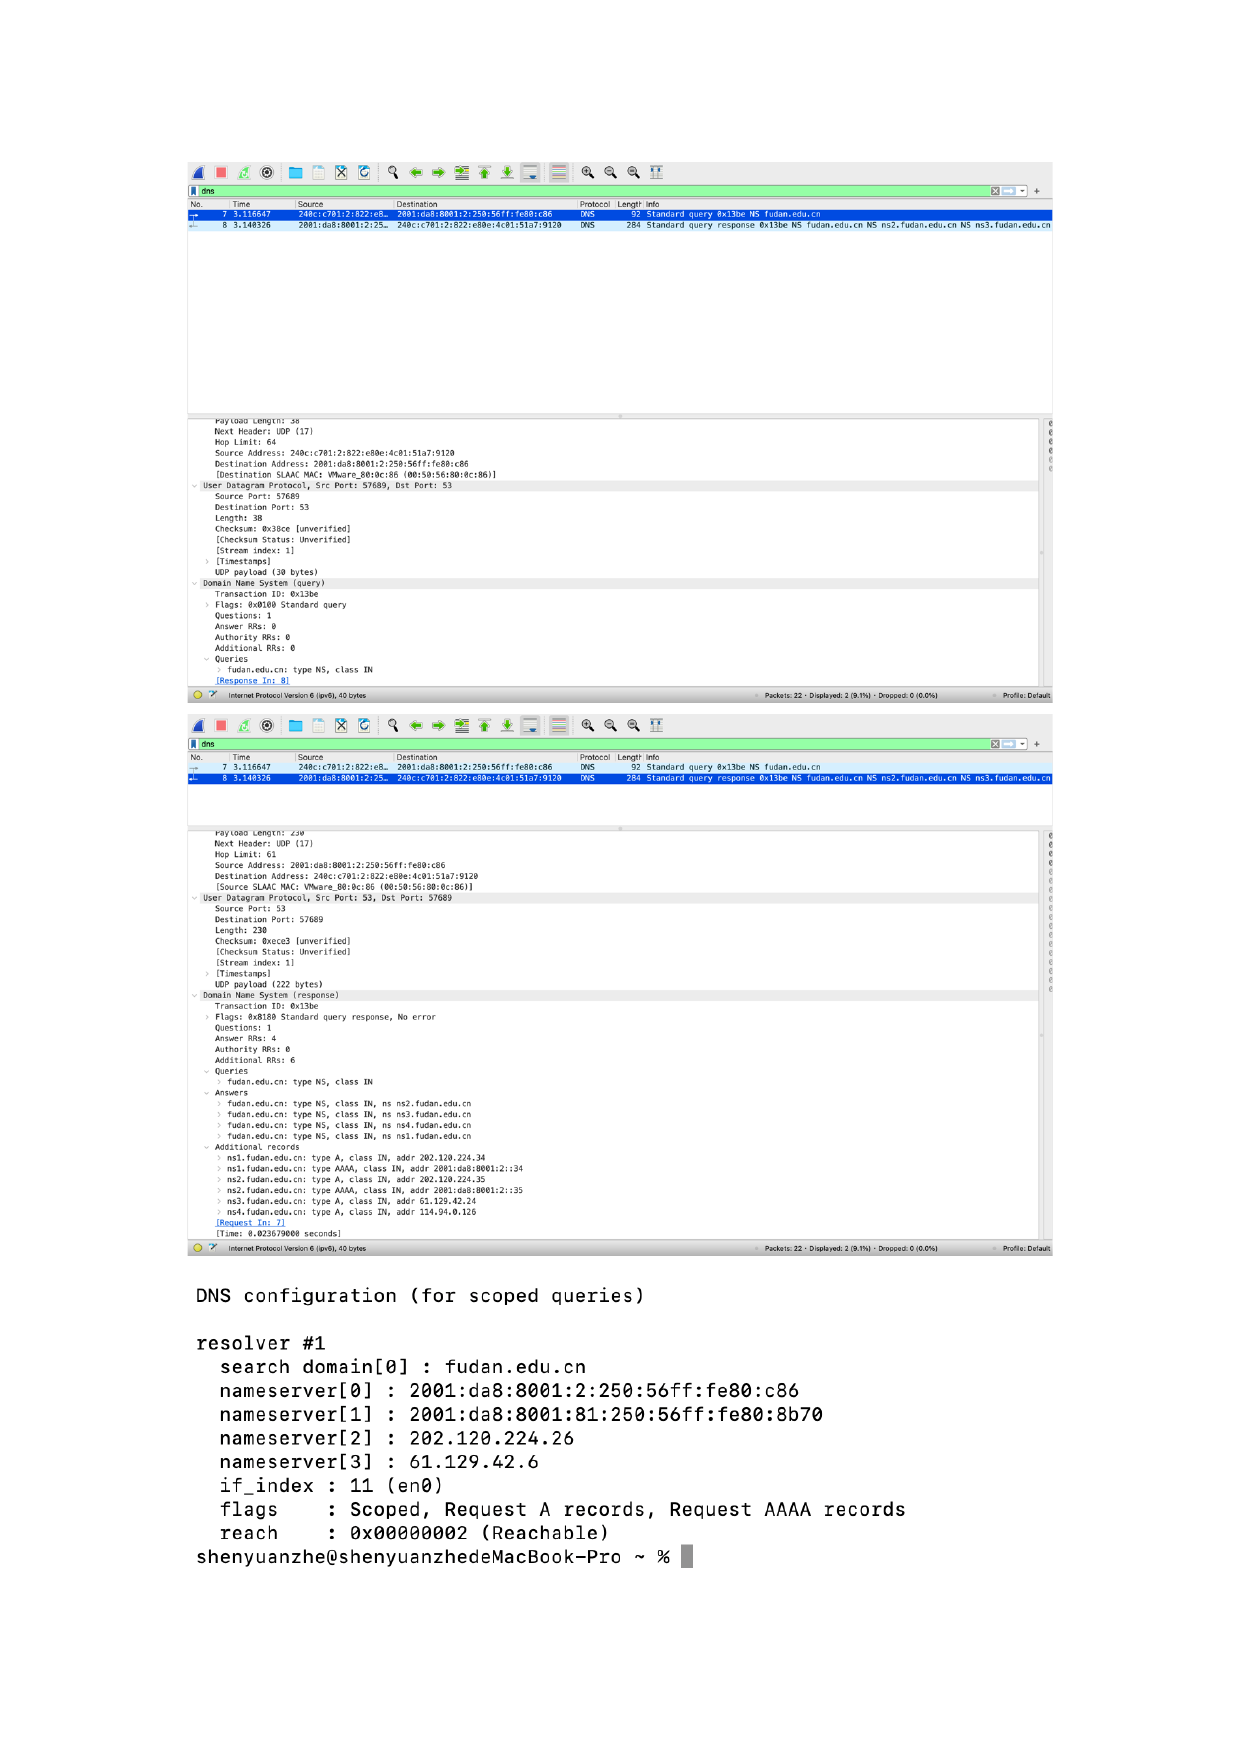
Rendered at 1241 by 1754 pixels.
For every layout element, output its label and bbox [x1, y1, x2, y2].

picture [187, 1267, 1053, 1578]
picture [187, 714, 1053, 1256]
picture [187, 162, 1053, 703]
